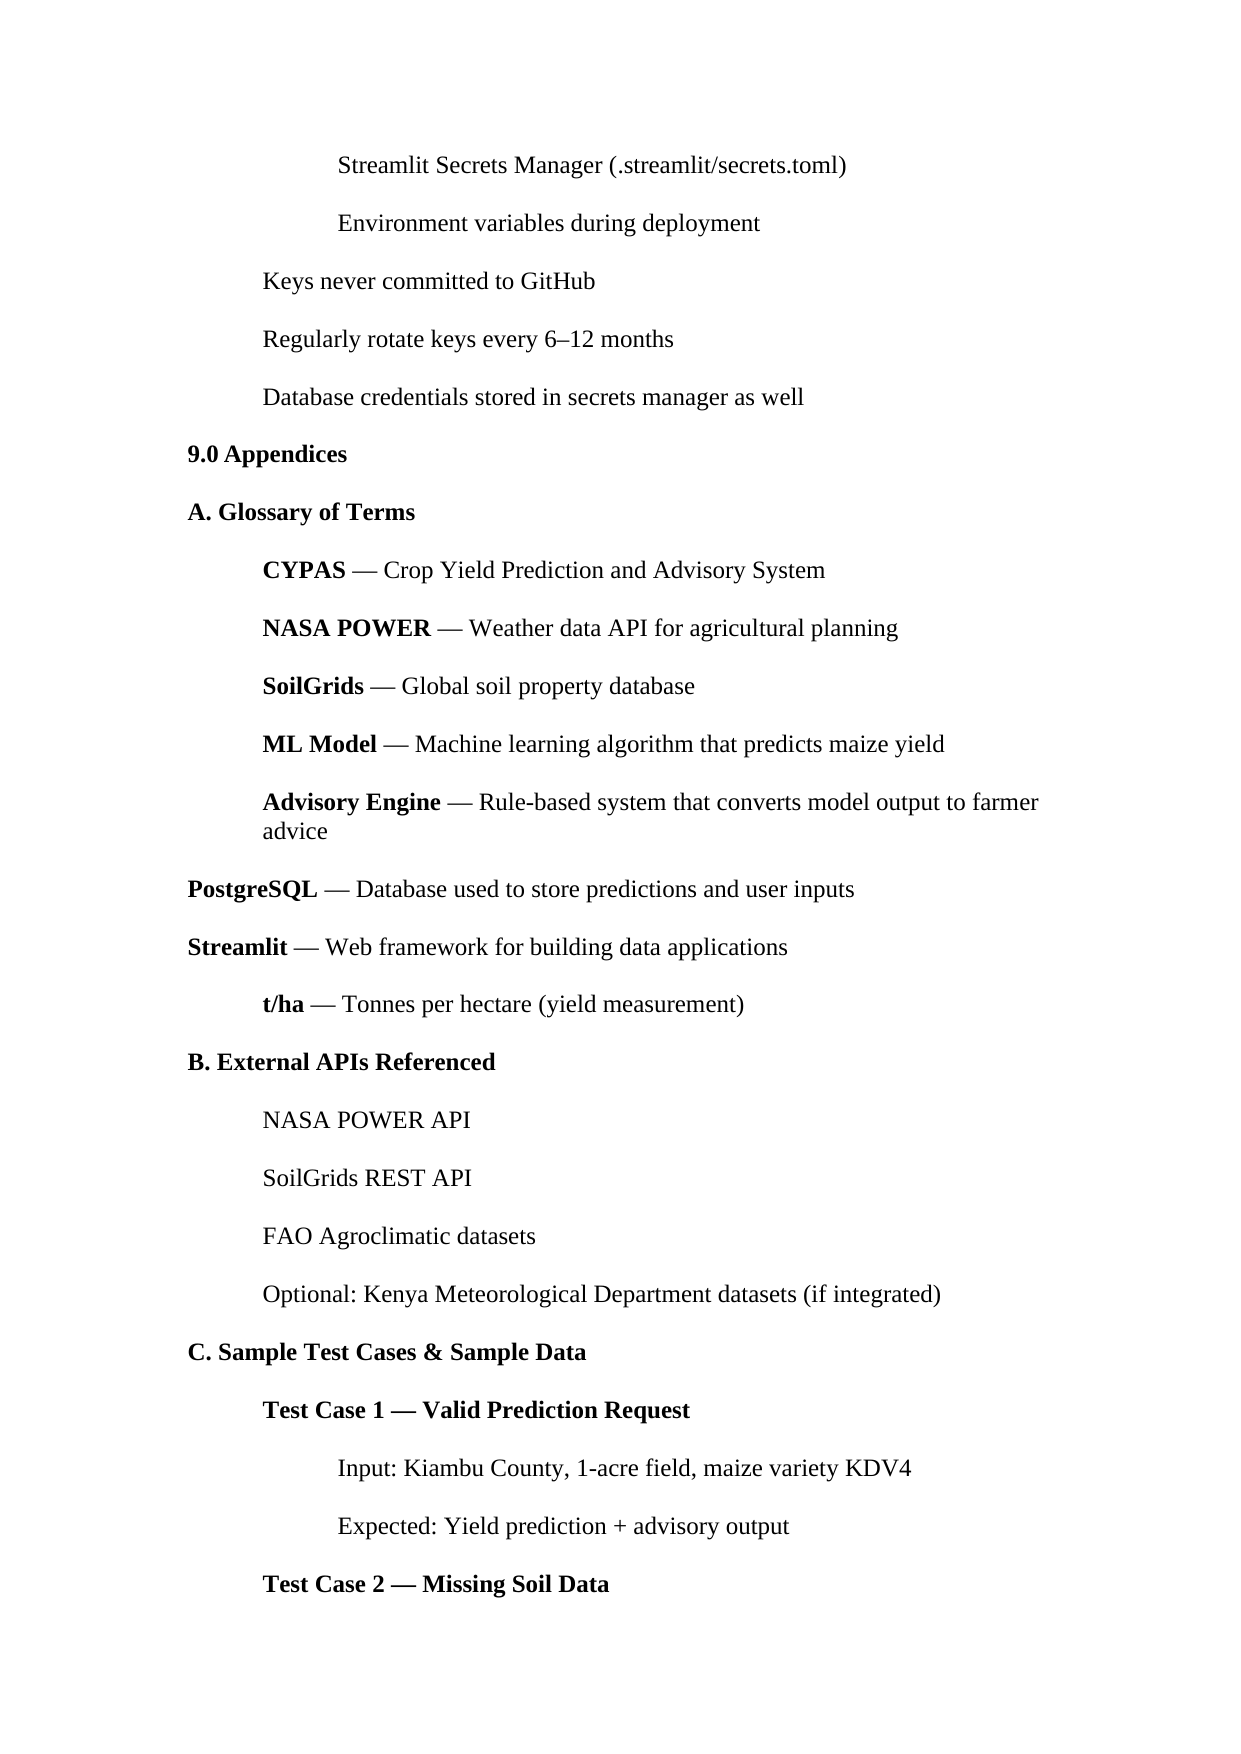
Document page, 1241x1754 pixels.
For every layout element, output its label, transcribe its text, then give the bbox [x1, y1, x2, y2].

text Streamlit Secrets Manager (.streamlit/secrets.toml) [337, 150, 1053, 179]
text Advisory Engine — Rule-based system that converts model output to farmer advice [262, 787, 1053, 844]
subtitle A. Glossary of Terms [187, 497, 1053, 526]
text Database credentials stored in secrets manager as well [262, 382, 1053, 410]
text SoilGrids REST API [262, 1163, 1053, 1192]
text NASA POWER — Weather data API for agricultural planning [262, 613, 1053, 642]
text Expected: Yield prediction + advisory output [337, 1511, 1053, 1539]
text Test Case 1 — Valid Prediction Request [262, 1395, 1053, 1424]
text Regularly rotate keys every 6–12 months [262, 324, 1053, 352]
subtitle C. Sample Test Cases & Sample Data [187, 1337, 1053, 1366]
text Optional: Kenya Meteorological Department datasets (if integrated) [262, 1279, 1053, 1308]
text Streamlit — Web framework for building data applications [187, 932, 1053, 960]
text Input: Kiambu County, 1-acre field, maize variety KDV4 [337, 1453, 1053, 1482]
text ML Model — Machine learning algorithm that predicts maize yield [262, 729, 1053, 758]
text NASA POWER API [262, 1105, 1053, 1134]
text SoilGrids — Global soil property database [262, 671, 1053, 700]
text FAO Agroclimatic datasets [262, 1221, 1053, 1250]
text Keys never committed to GitHub [262, 266, 1053, 294]
text CYPAS — Crop Yield Prediction and Advisory System [262, 555, 1053, 584]
text t/ha — Tonnes per hectare (yield measurement) [262, 989, 1053, 1018]
text Environment variables during deployment [337, 208, 1053, 237]
subtitle B. External APIs Referenced [187, 1047, 1053, 1076]
text PostgreSQL — Database used to store predictions and user inputs [187, 874, 1053, 902]
subtitle 9.0 Appendices [187, 439, 1053, 468]
text Test Case 2 — Missing Soil Data [262, 1569, 1053, 1597]
